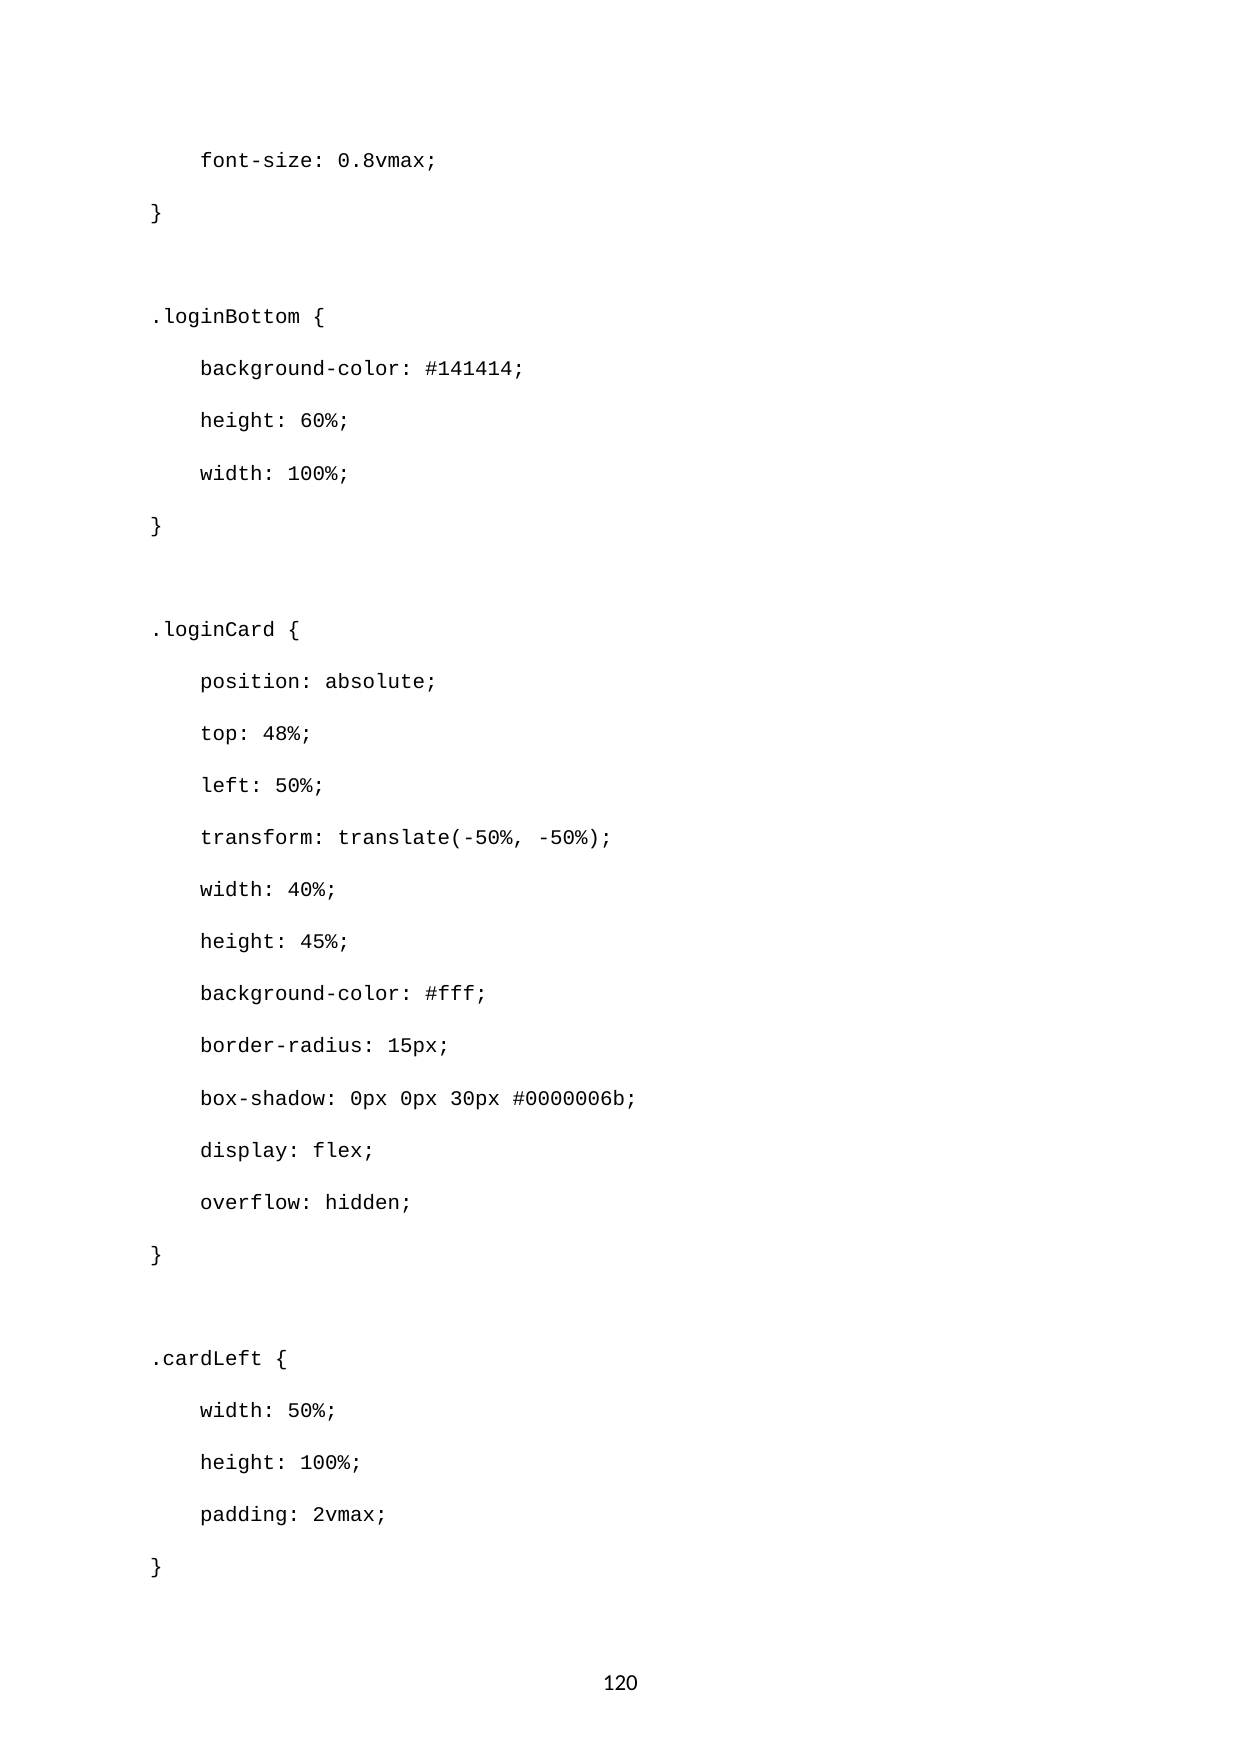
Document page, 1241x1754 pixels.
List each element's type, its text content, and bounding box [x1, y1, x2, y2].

text width: 50%; [150, 1400, 1090, 1424]
text } [150, 202, 1090, 226]
text } [150, 514, 1090, 538]
text } [150, 1556, 1090, 1580]
text display: flex; [150, 1139, 1090, 1163]
text background-color: #fff; [150, 983, 1090, 1007]
text width: 40%; [150, 879, 1090, 903]
text height: 100%; [150, 1452, 1090, 1476]
text padding: 2vmax; [150, 1504, 1090, 1528]
text border-radius: 15px; [150, 1035, 1090, 1059]
text box-shadow: 0px 0px 30px #0000006b; [150, 1087, 1090, 1111]
text } [150, 1244, 1090, 1267]
text .loginBottom { [150, 306, 1090, 330]
text overflow: hidden; [150, 1192, 1090, 1215]
text width: 100%; [150, 462, 1090, 486]
text transform: translate(-50%, -50%); [150, 827, 1090, 851]
text background-color: #141414; [150, 358, 1090, 382]
text left: 50%; [150, 775, 1090, 799]
text height: 60%; [150, 410, 1090, 434]
text top: 48%; [150, 723, 1090, 747]
text font-size: 0.8vmax; [150, 150, 1090, 174]
text position: absolute; [150, 671, 1090, 694]
text height: 45%; [150, 931, 1090, 955]
text .loginCard { [150, 619, 1090, 642]
text .cardLeft { [150, 1348, 1090, 1372]
